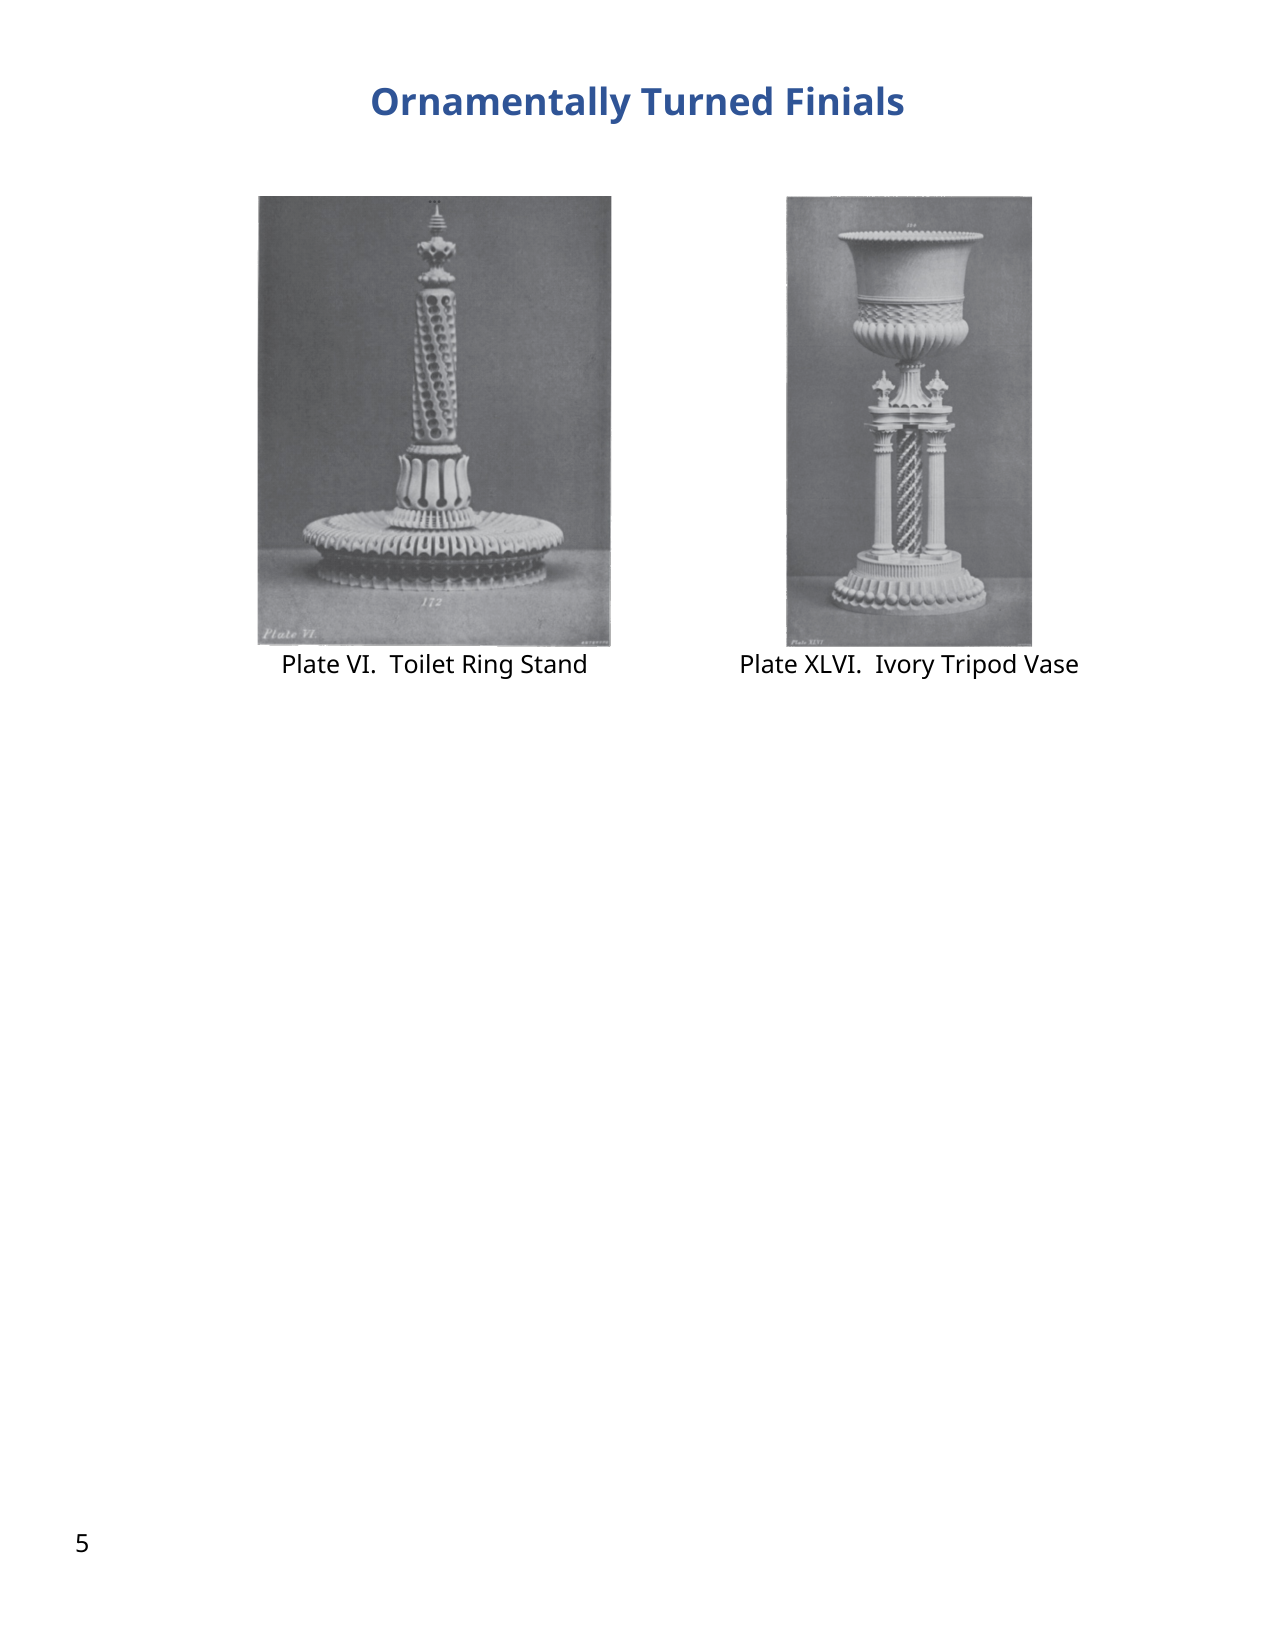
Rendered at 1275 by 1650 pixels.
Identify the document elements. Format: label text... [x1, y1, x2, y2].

table_header Plate VI. Toilet Ring Stand [163, 196, 706, 681]
picture [257, 196, 612, 647]
picture [786, 196, 1033, 647]
table_header Plate XLVI. Ivory Tripod Vase [706, 196, 1112, 681]
